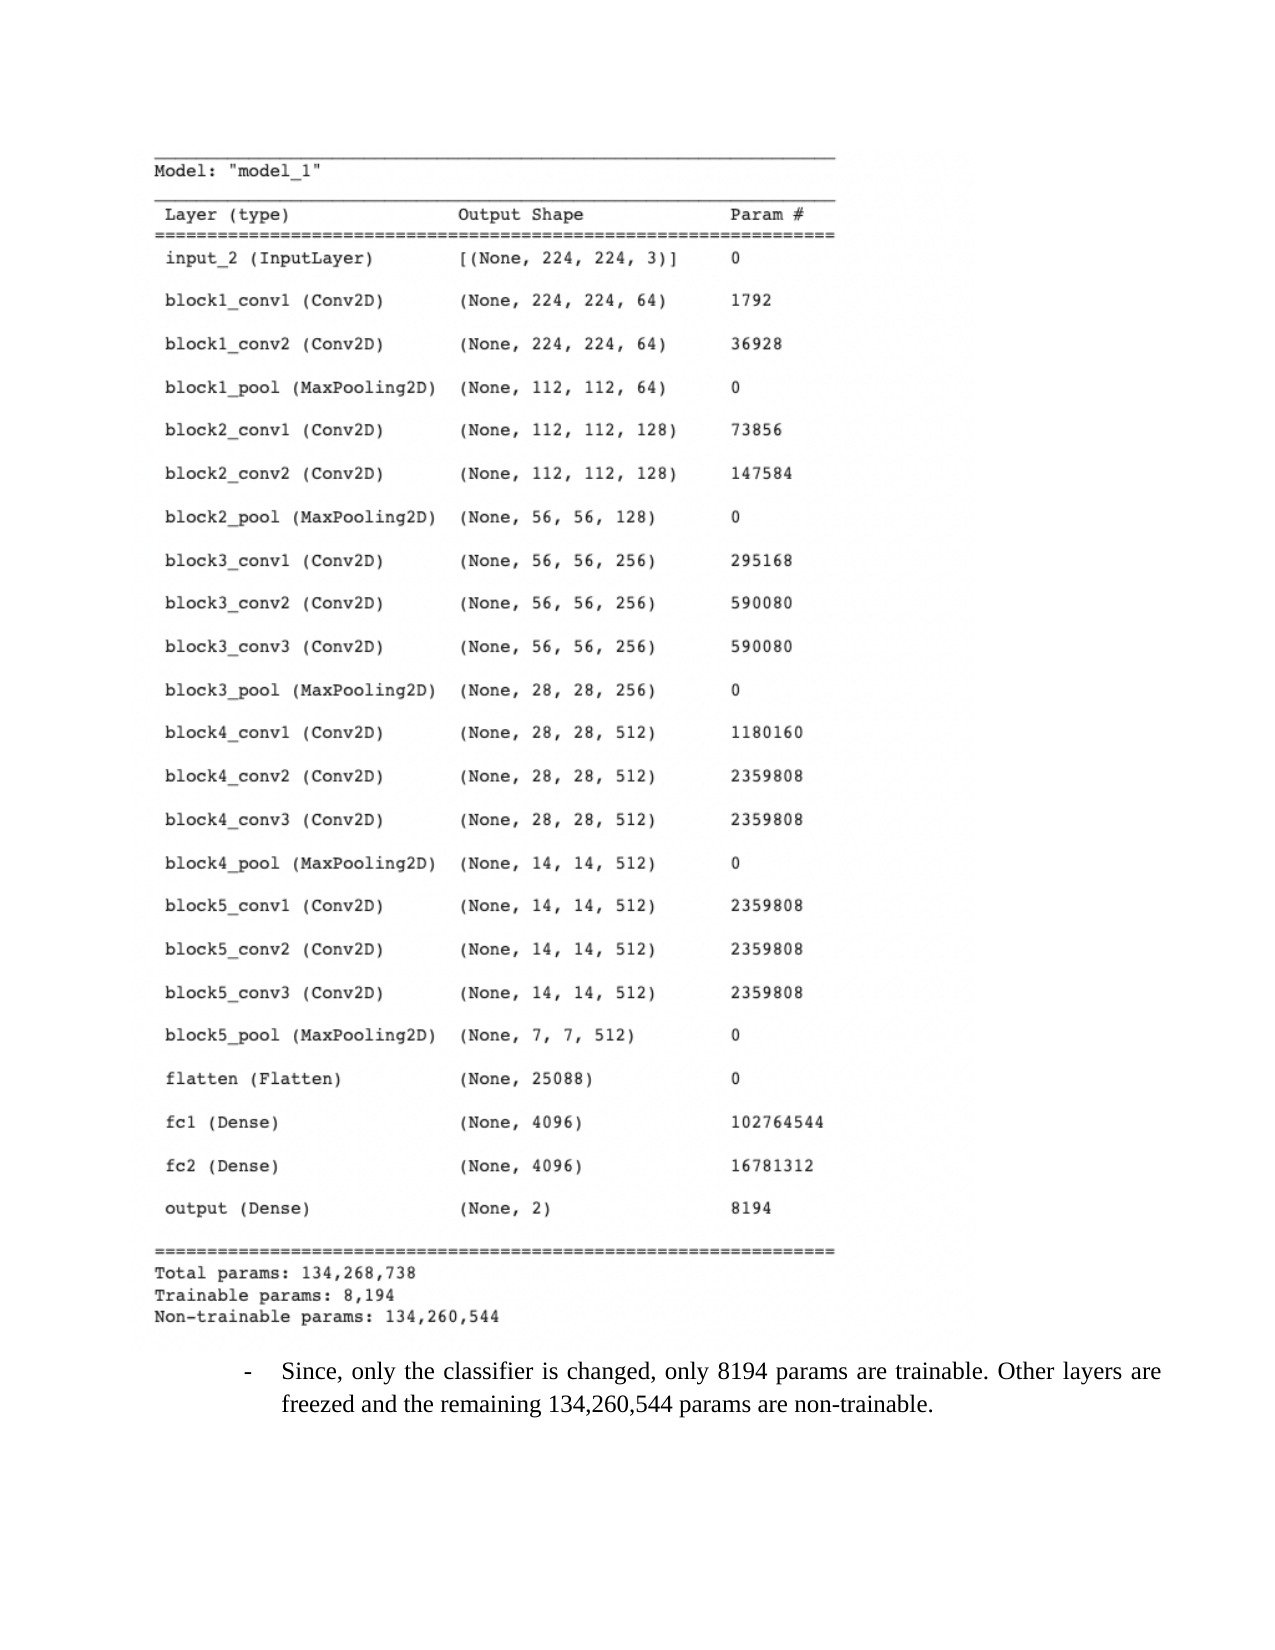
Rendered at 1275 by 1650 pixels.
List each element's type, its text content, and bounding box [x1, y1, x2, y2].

list Since, only the classifier is changed, only 8194 params are trainable. Other layers are freezed and the remaining 134,260,544 params are non-trainable. [244, 1356, 1162, 1418]
picture [131, 150, 976, 1352]
